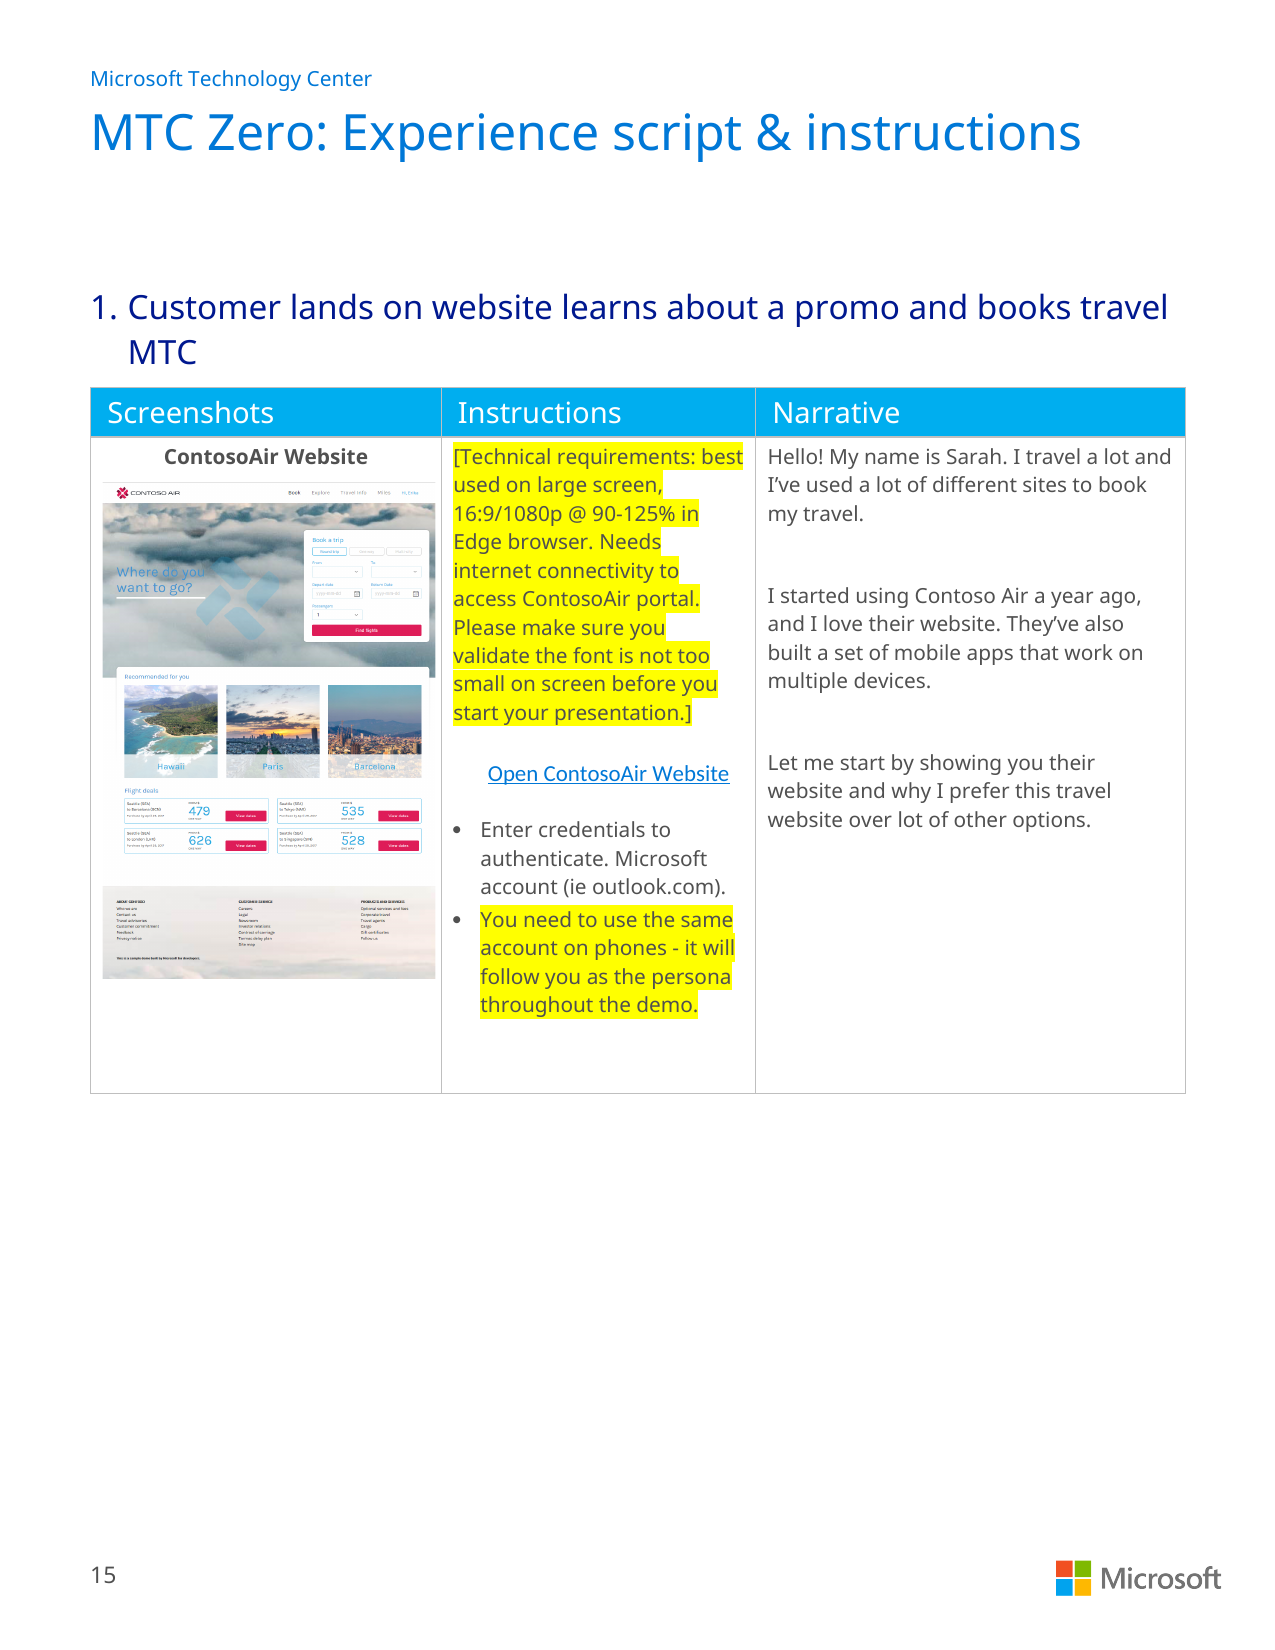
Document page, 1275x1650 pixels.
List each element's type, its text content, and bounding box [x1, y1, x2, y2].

table_cell ContosoAir Website [91, 438, 441, 1092]
table_cell [Technical requirements: best used on large screen, 16:9/1080p @ 90-125% in Edge browser. Needs internet connectivity to access ContosoAir portal. Please make sure you validate the font is not too small on screen before you start your presentation.] Open ContosoAir Website Enter credentials to authenticate. Microsoft account (ie outlook.com). You need to use the same account on phones - it will follow you as the persona throughout the demo. [442, 438, 755, 1092]
table_header Screenshots [91, 388, 441, 436]
picture [102, 482, 436, 979]
table_cell Hello! My name is Sarah. I travel a lot and I’ve used a lot of different sites to book my travel. I started using Contoso Air a year ago, and I love their website. They’ve also built a set of mobile apps that work on multiple devices. Let me start by showing you their website and why I prefer this travel website over lot of other options. [756, 438, 1185, 1092]
table_header Instructions [442, 388, 755, 436]
table_header Narrative [756, 388, 1185, 436]
picture [1033, 1539, 1243, 1617]
subtitle Customer lands on website learns about a promo and books travel MTC [90, 283, 1185, 374]
